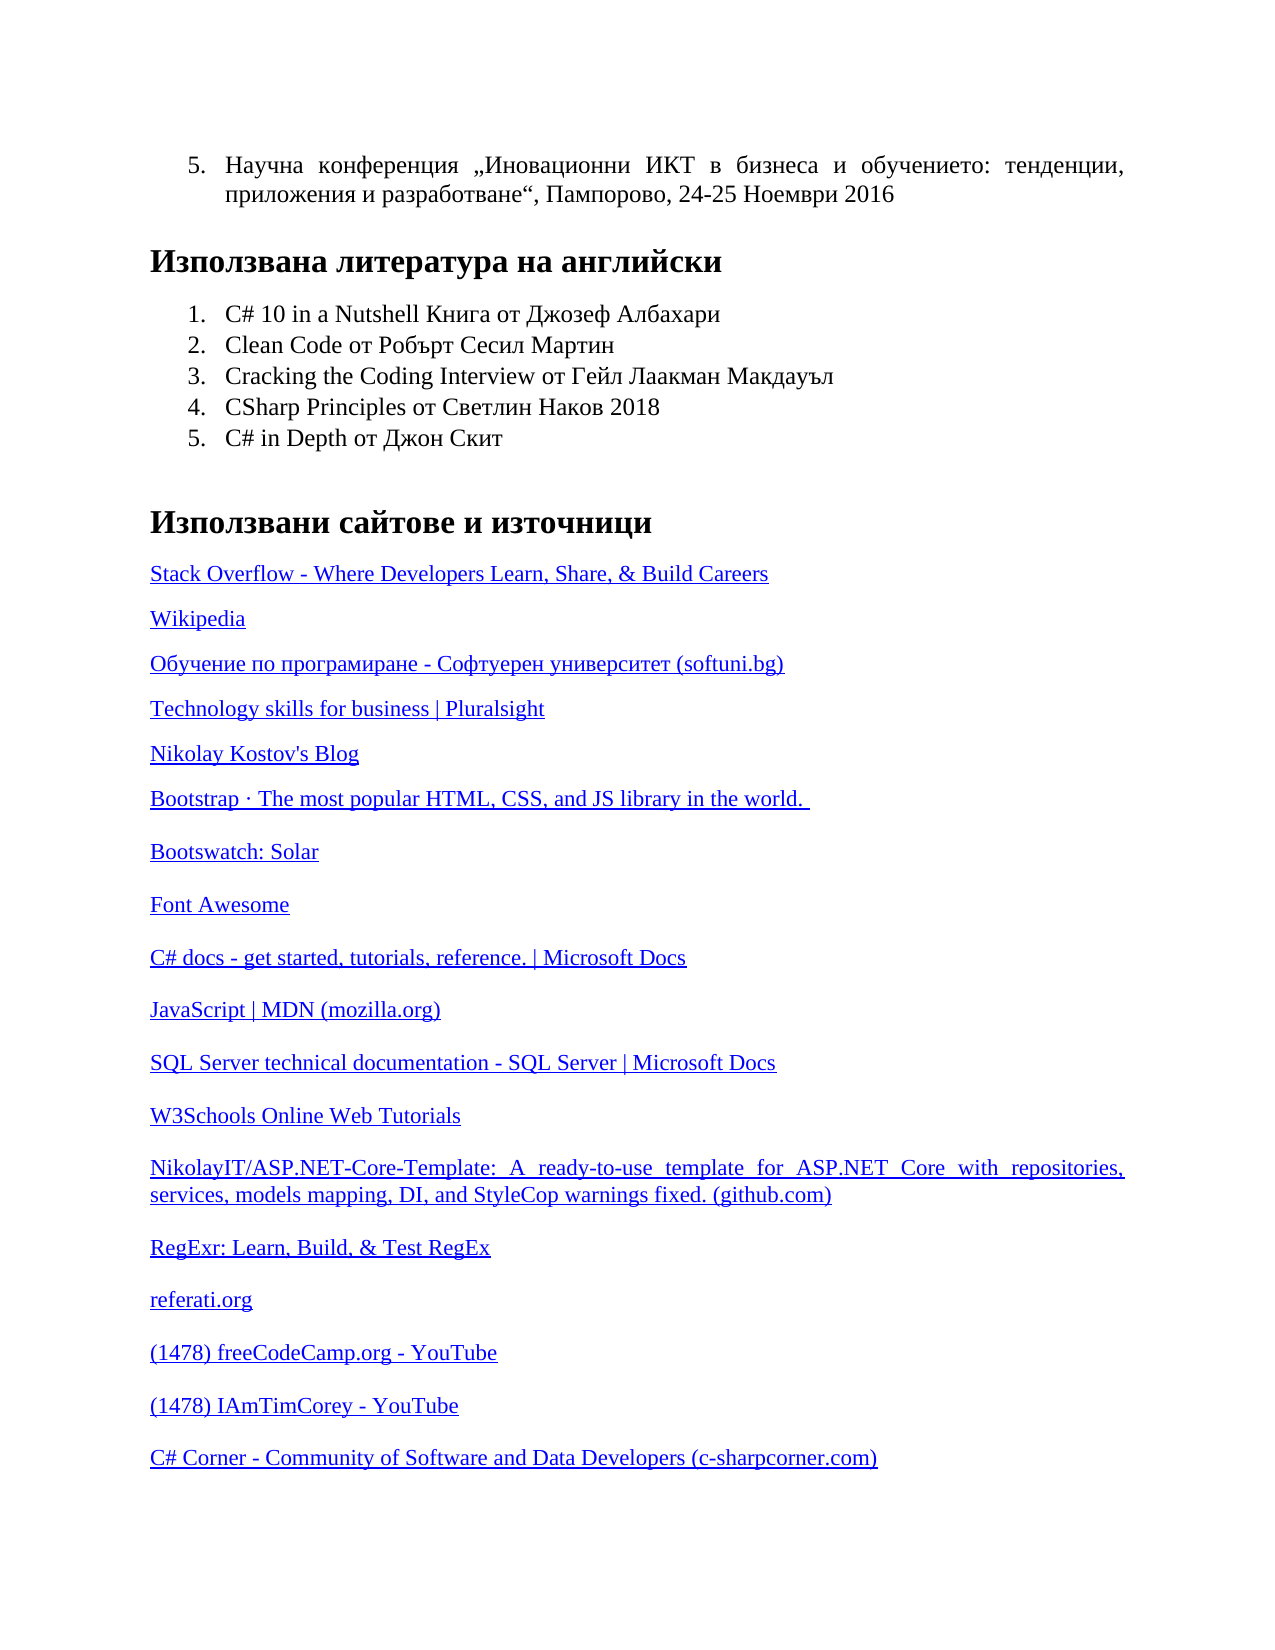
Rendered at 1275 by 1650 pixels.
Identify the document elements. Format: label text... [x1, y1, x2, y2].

text C# Corner - Community of Software and Data Developers (c-sharpcorner.com) [150, 1444, 1125, 1471]
list C# in Depth от Джон Скит [187, 423, 1125, 452]
list Научна конференция „Иновационни ИКТ в бизнеса и обучението: тенденции, приложения и разработване“, Пампорово, 24-25 Ноември 2016 [187, 150, 1125, 207]
text RegExr: Learn, Build, & Test RegEx [150, 1233, 1125, 1260]
list C# 10 in a Nutshell Книга от Джозеф Албахари [187, 299, 1125, 328]
text Обучение по програмиране - Софтуерен университет (softuni.bg) [150, 650, 1125, 677]
list Cracking the Coding Interview от Гейл Лаакман Макдауъл [187, 361, 1125, 390]
text W3Schools Online Web Tutorials [150, 1102, 1125, 1128]
text Wikipedia [150, 605, 1125, 631]
text (1478) freeCodeCamp.org - YouTube [150, 1339, 1125, 1365]
text SQL Server technical documentation - SQL Server | Microsoft Docs [150, 1049, 1125, 1075]
text NikolayIT/ASP.NET-Core-Template: A ready-to-use template for ASP.NET Core with repositories, services, models mapping, DI, and StyleCop warnings fixed. (github.com) [150, 1179, 1125, 1207]
list CSharp Principles от Светлин Наков 2018 [187, 392, 1125, 421]
text Bootstrap · The most popular HTML, CSS, and JS library in the world. [150, 786, 1125, 812]
text JavaScript | MDN (mozilla.org) [150, 996, 1125, 1023]
text Font Awesome [150, 891, 1125, 917]
list Clean Code от Робърт Сесил Мартин [187, 330, 1125, 359]
text NikolayIT/ASP.NET-Core-Template: A ready-to-use template for ASP.NET Core with repositories, services, models mapping, DI, and StyleCop warnings fixed. (github.com) [150, 1154, 1125, 1177]
text Използвана литература на английски [150, 241, 1125, 279]
text Bootswatch: Solar [150, 838, 1125, 864]
text referati.org [150, 1286, 1125, 1313]
text (1478) IAmTimCorey - YouTube [150, 1392, 1125, 1418]
text Stack Overflow - Where Developers Learn, Share, & Build Careers [150, 560, 1125, 586]
text Използвани сайтове и източници [150, 502, 1125, 540]
text C# docs - get started, tutorials, reference. | Microsoft Docs [150, 944, 1125, 970]
text Technology skills for business | Pluralsight [150, 695, 1125, 722]
text Nikolay Kostov's Blog [150, 740, 1125, 767]
